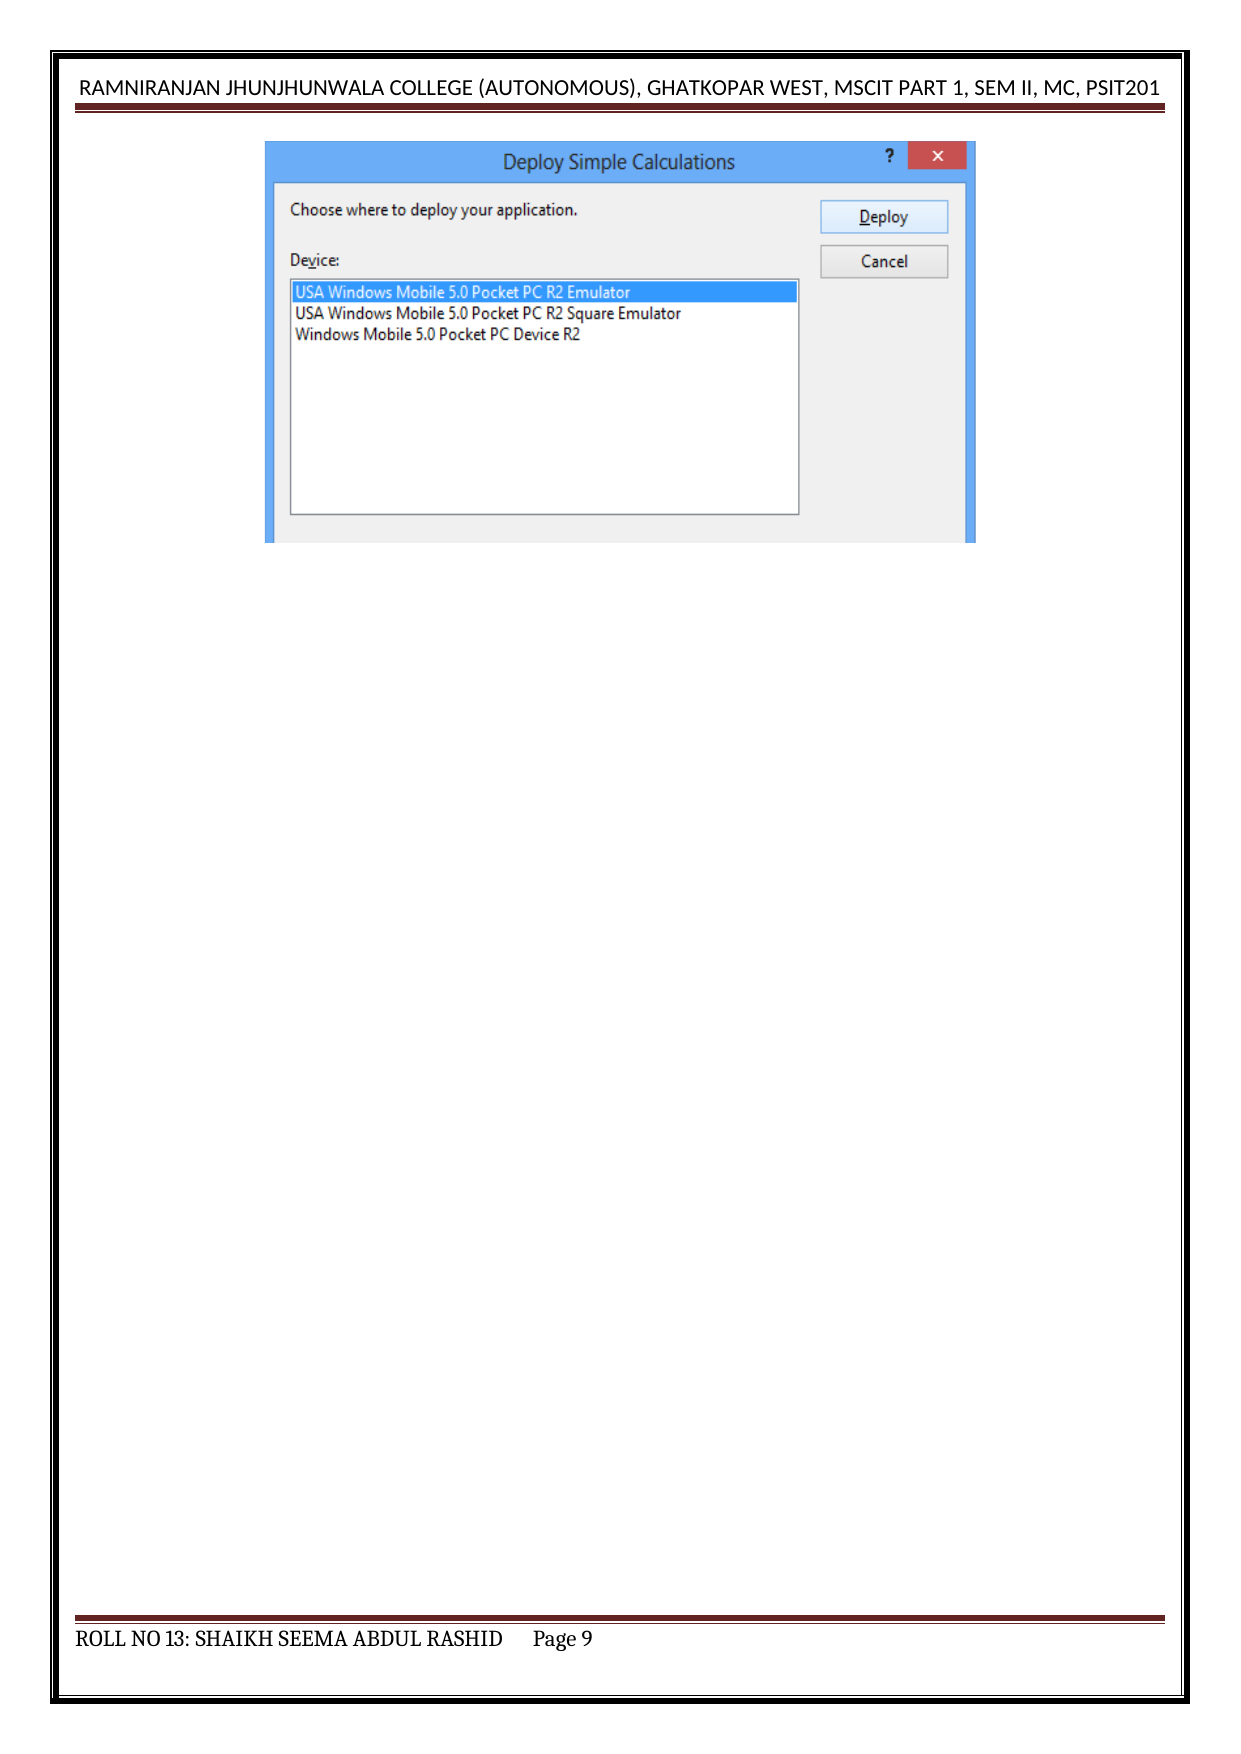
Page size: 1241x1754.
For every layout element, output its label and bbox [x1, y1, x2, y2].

picture [264, 141, 976, 543]
